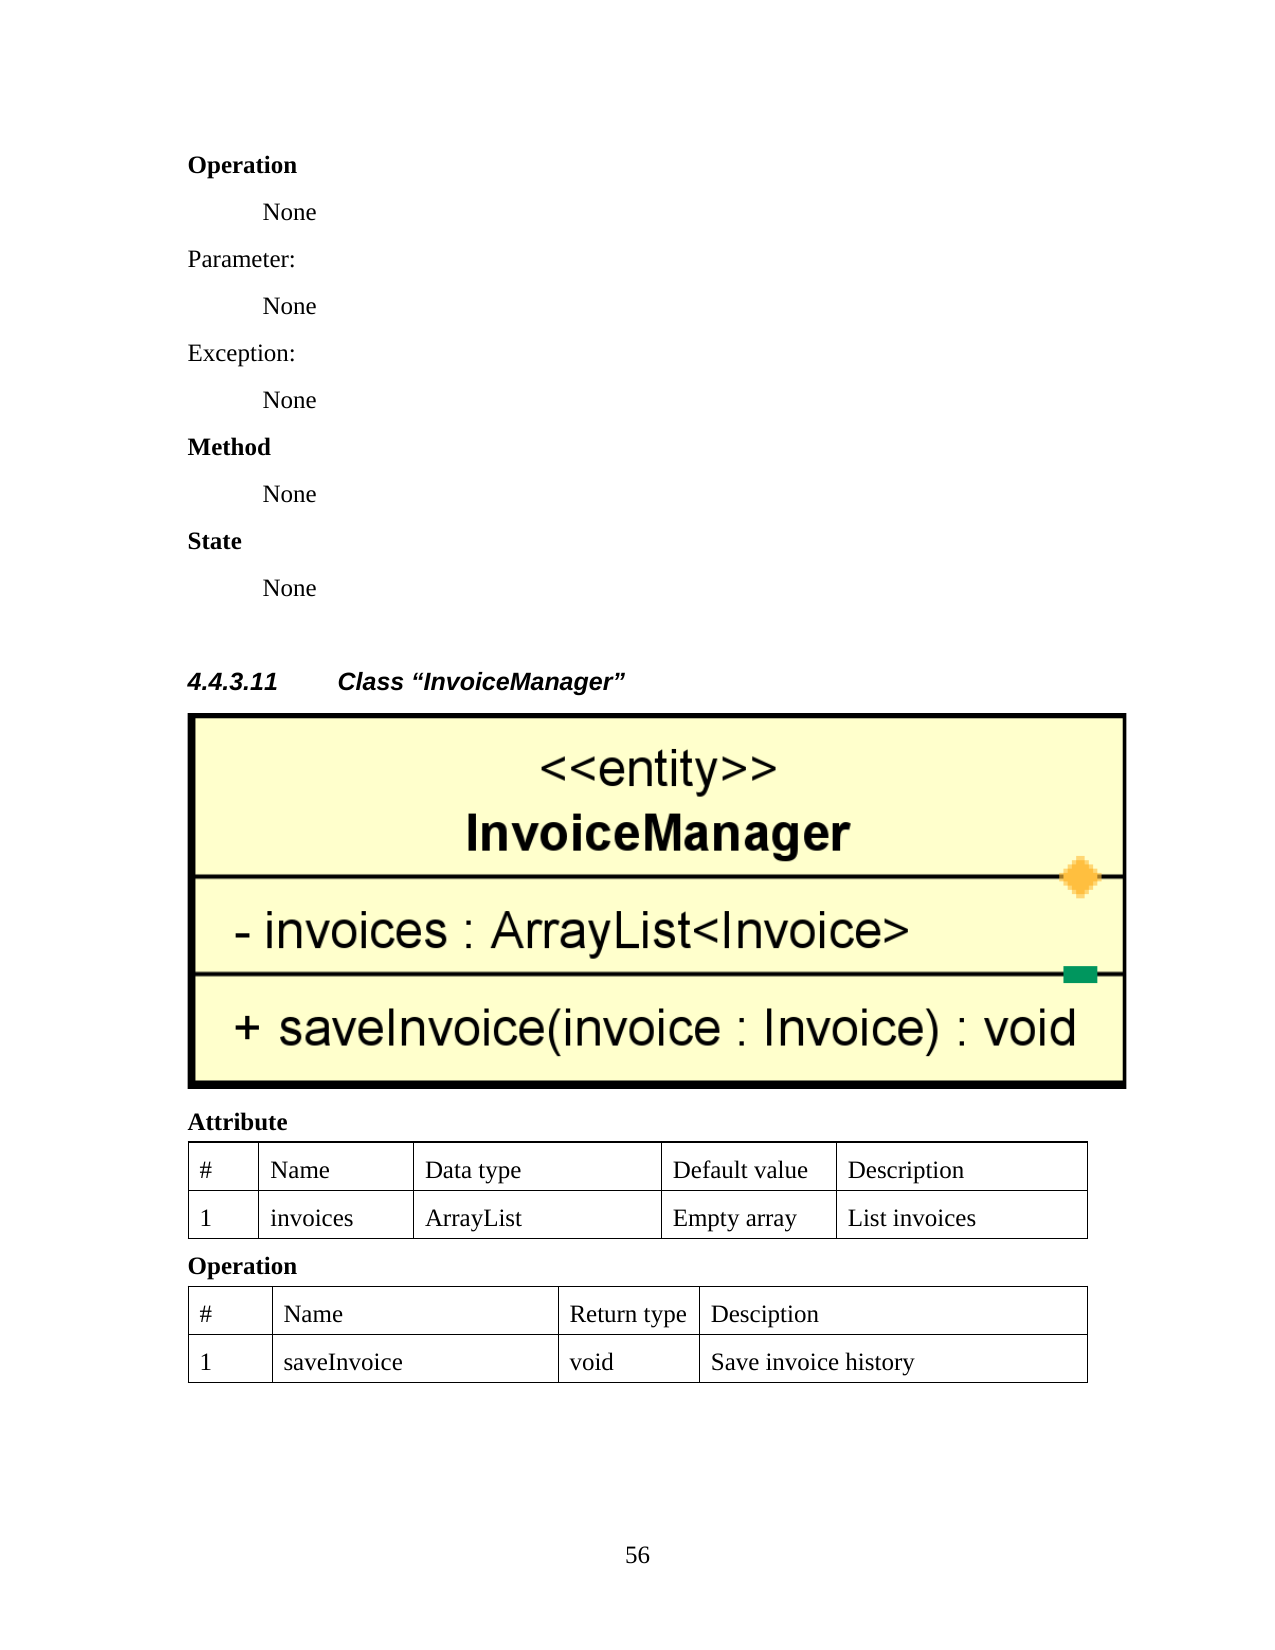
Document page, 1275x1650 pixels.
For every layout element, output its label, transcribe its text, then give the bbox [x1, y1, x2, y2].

table_cell saveInvoice [273, 1335, 558, 1382]
text Operation [187, 150, 1087, 179]
table_header Default value [662, 1143, 836, 1189]
table_header Name [259, 1143, 413, 1189]
text None [187, 479, 1087, 508]
table_header # [189, 1287, 272, 1333]
table_header Description [837, 1143, 1087, 1189]
table_cell List invoices [837, 1191, 1087, 1237]
table_cell ArrayList [414, 1191, 661, 1237]
picture [187, 713, 1127, 1089]
table_header Return type [559, 1287, 699, 1333]
text None [187, 197, 1087, 226]
text Method [187, 432, 1087, 461]
table_header # [189, 1143, 258, 1189]
table_cell void [559, 1335, 699, 1382]
text State [187, 526, 1087, 554]
text Operation [187, 1251, 1087, 1280]
text Exception: [187, 338, 1087, 367]
table_cell invoices [259, 1191, 413, 1237]
table_cell Empty array [662, 1191, 836, 1237]
text None [187, 385, 1087, 414]
text Attribute [187, 1107, 1087, 1136]
table_cell 1 [189, 1191, 258, 1237]
table_header Desciption [700, 1287, 1087, 1333]
subtitle Class “InvoiceManager” [187, 667, 1087, 696]
text Parameter: [187, 244, 1087, 273]
table_cell 1 [189, 1335, 272, 1382]
table_header Data type [414, 1143, 661, 1189]
text None [187, 291, 1087, 320]
table_cell Save invoice history [700, 1335, 1087, 1382]
text None [187, 573, 1087, 602]
table_header Name [273, 1287, 558, 1333]
